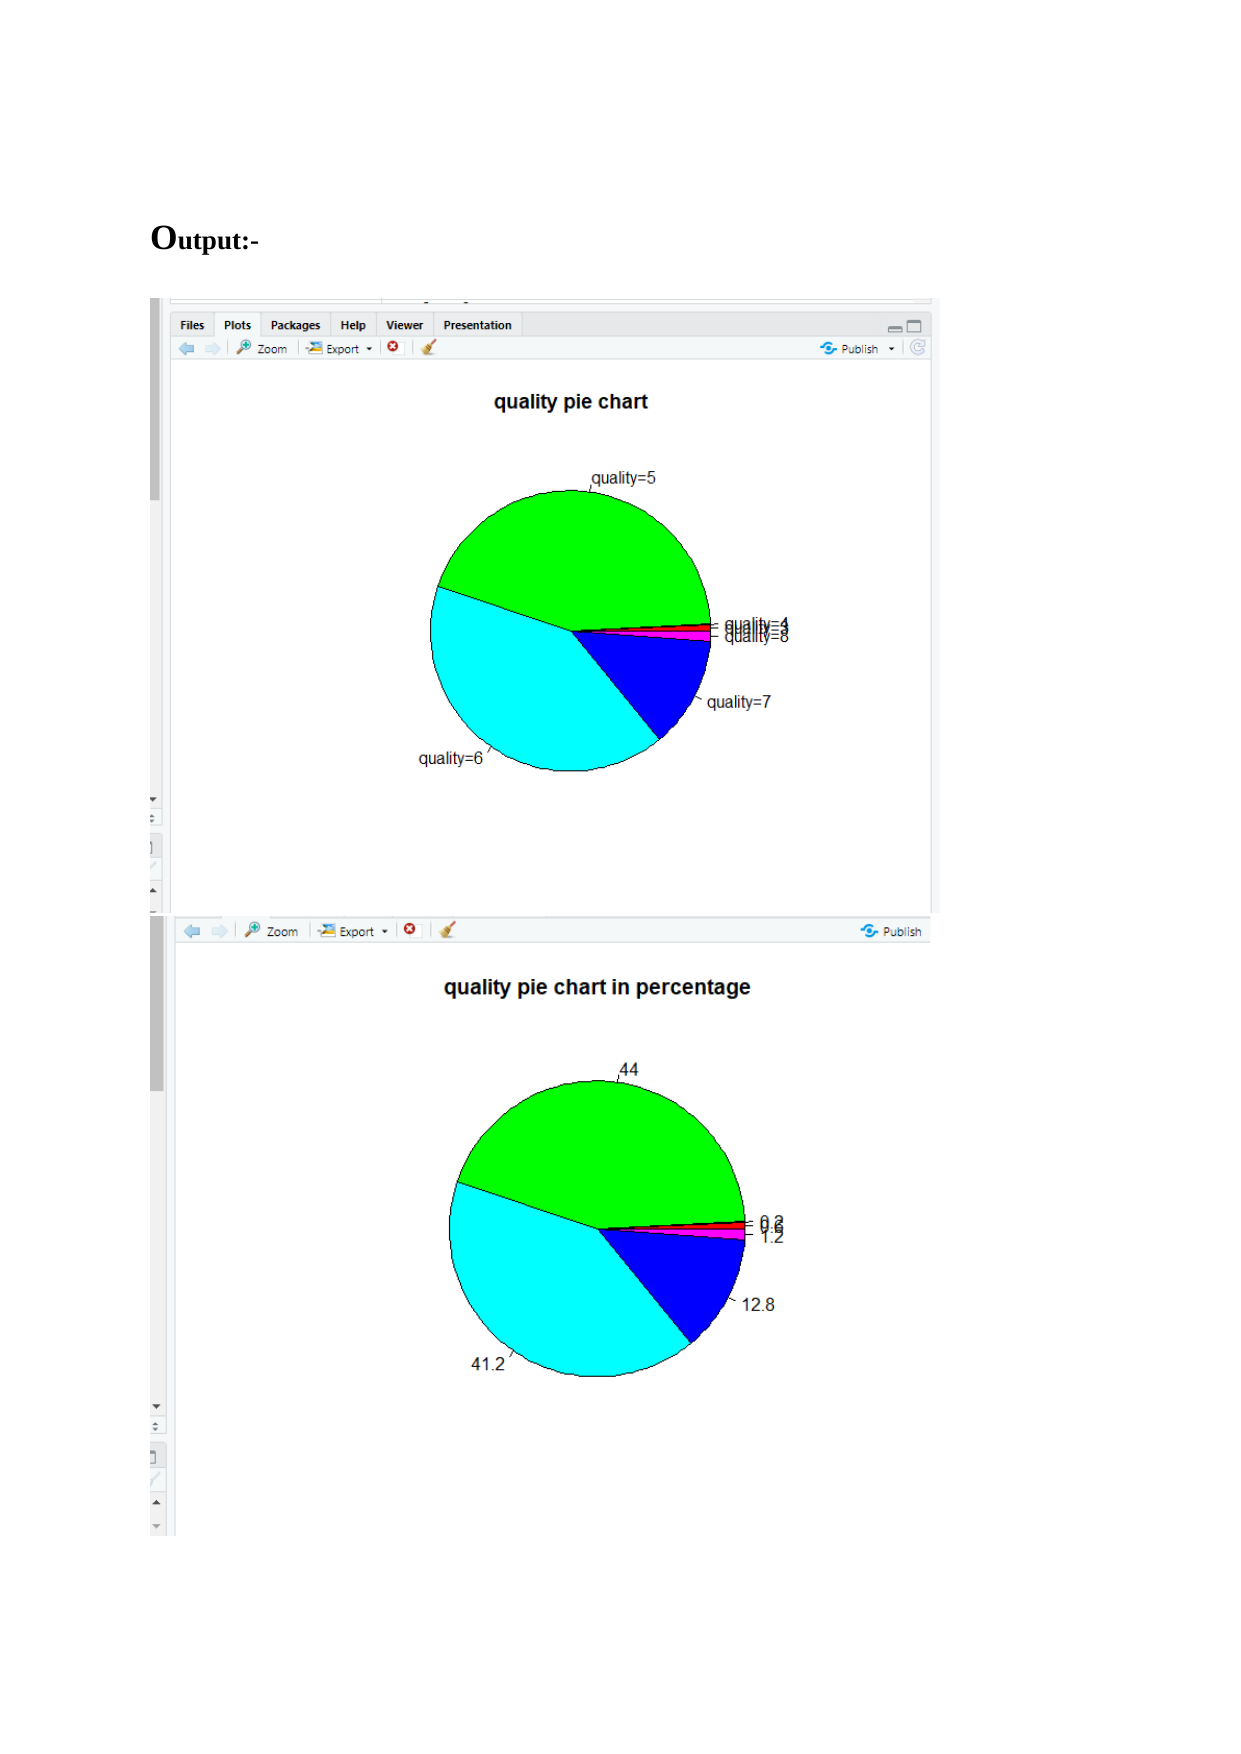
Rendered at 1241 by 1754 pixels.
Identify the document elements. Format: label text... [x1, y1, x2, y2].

picture [150, 298, 940, 913]
text Output:- [150, 216, 1090, 257]
picture [150, 916, 931, 1536]
